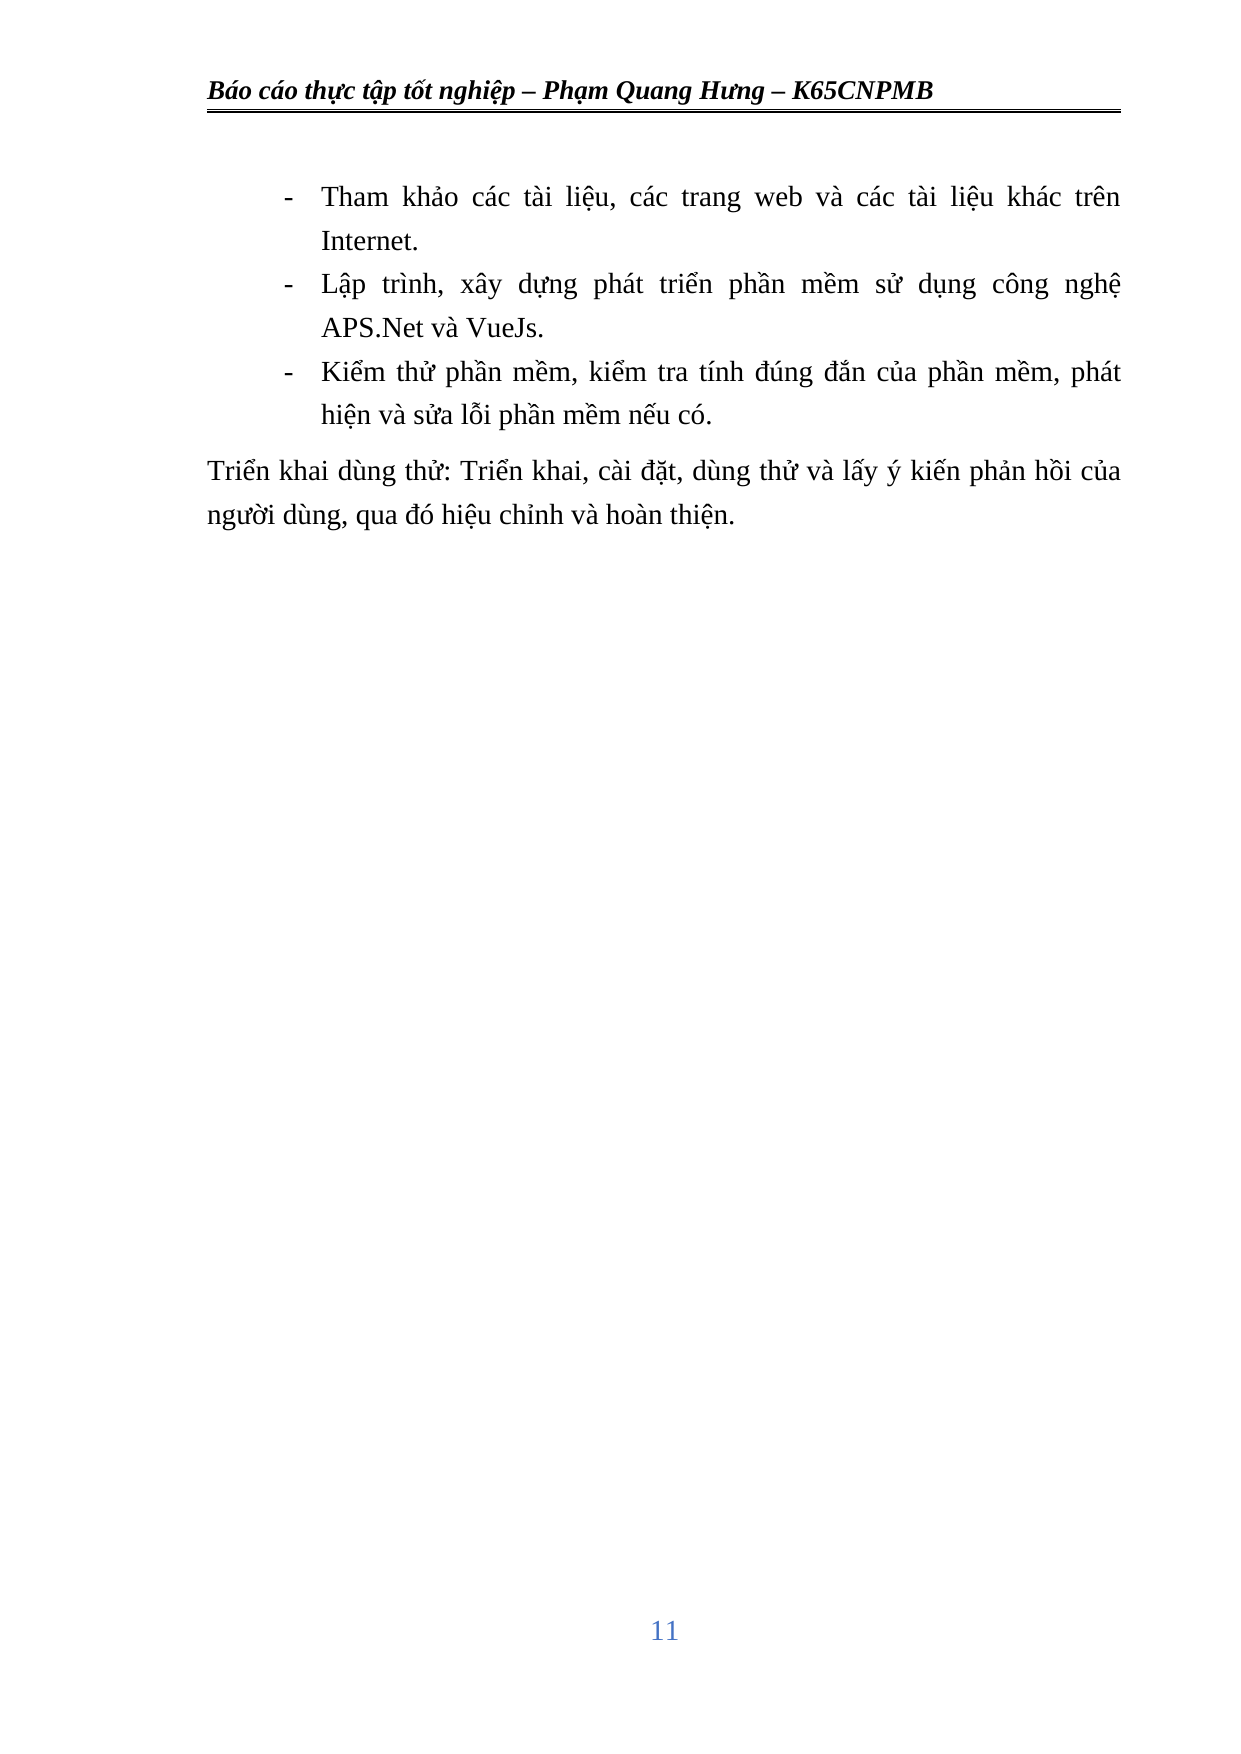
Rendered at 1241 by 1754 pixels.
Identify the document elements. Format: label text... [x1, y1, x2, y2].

list Lập trình, xây dựng phát triển phần mềm sử dụng công nghệ APS.Net và VueJs. [283, 267, 1122, 344]
list Tham khảo các tài liệu, các trang web và các tài liệu khác trên Internet. [283, 179, 1122, 257]
text Triển khai dùng thử: Triển khai, cài đặt, dùng thử và lấy ý kiến phản hồi của người dùng, qua đó hiệu chỉnh và hoàn thiện. [207, 453, 1122, 530]
list Kiểm thử phần mềm, kiểm tra tính đúng đắn của phần mềm, phát hiện và sửa lỗi phần mềm nếu có. [283, 354, 1122, 431]
